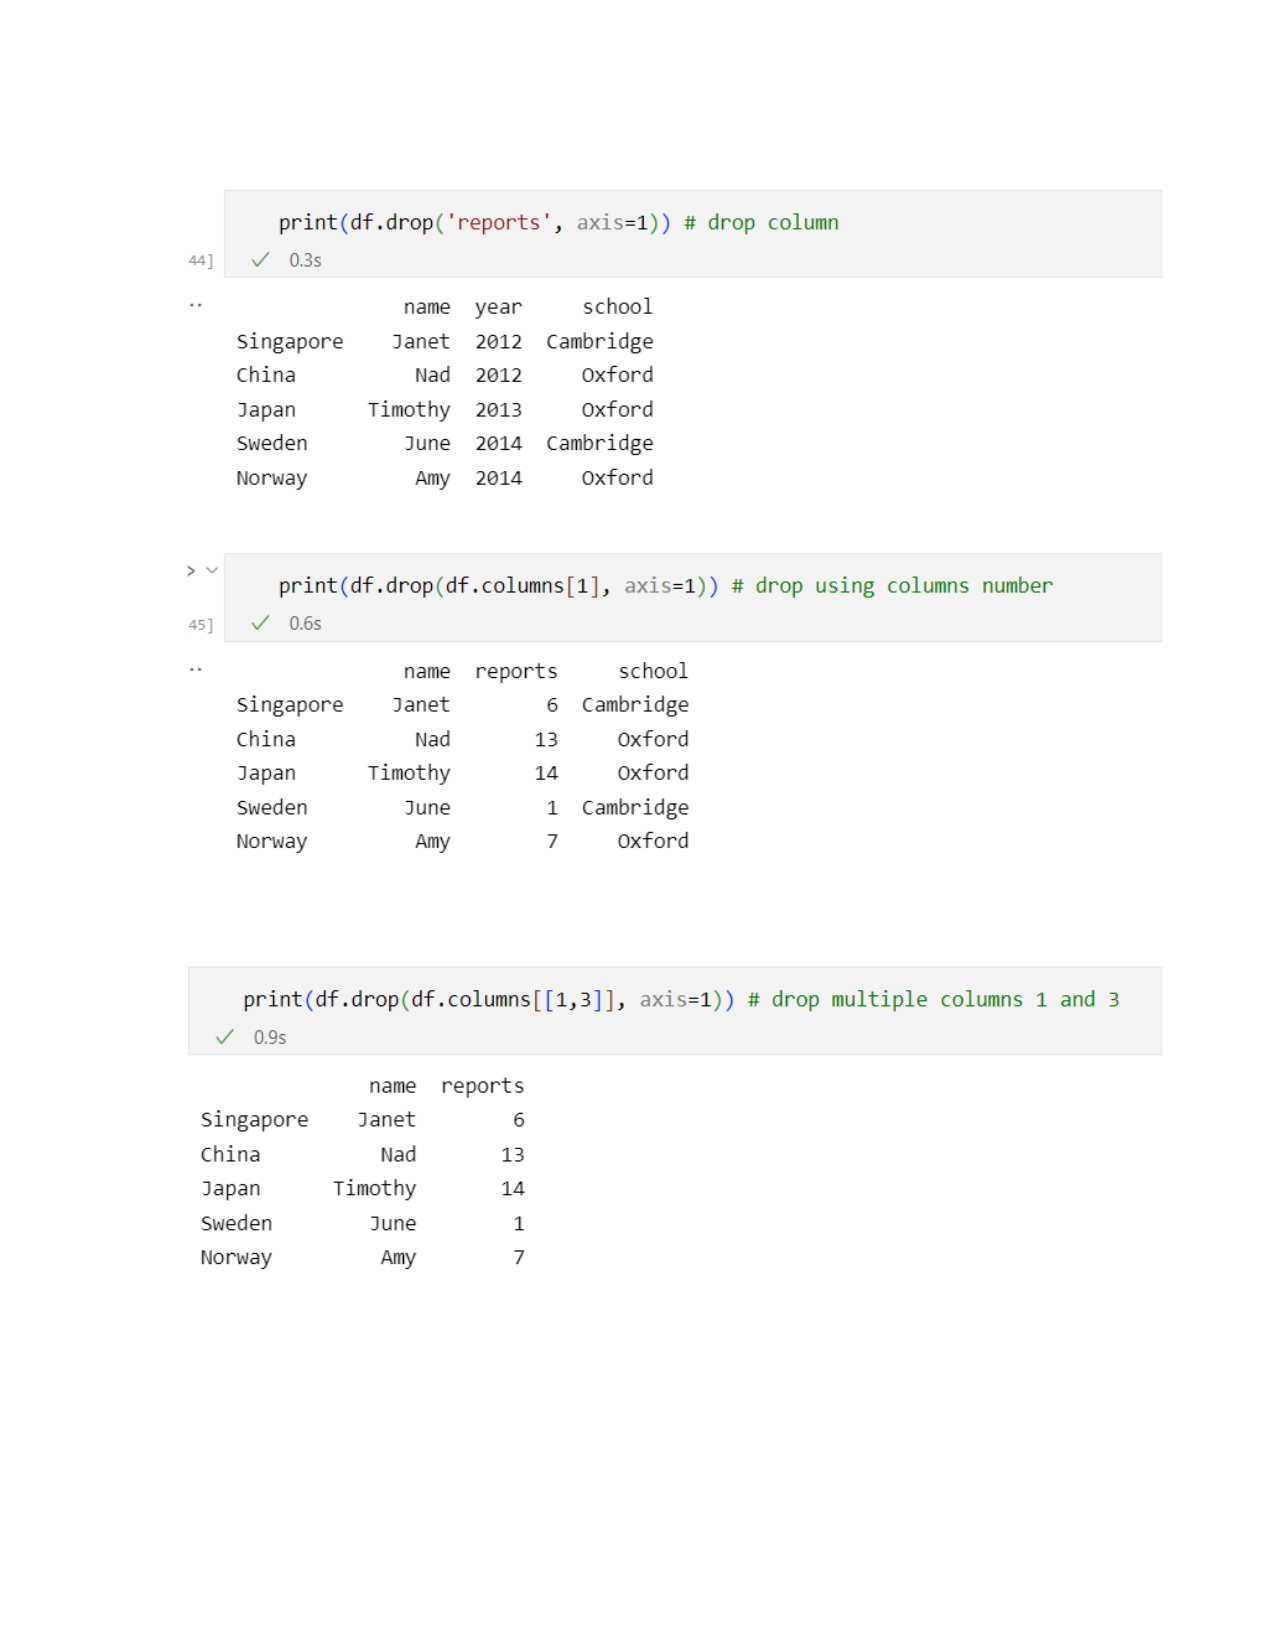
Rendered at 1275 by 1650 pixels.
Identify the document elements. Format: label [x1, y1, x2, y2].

picture [187, 964, 1163, 1293]
picture [187, 150, 1163, 946]
